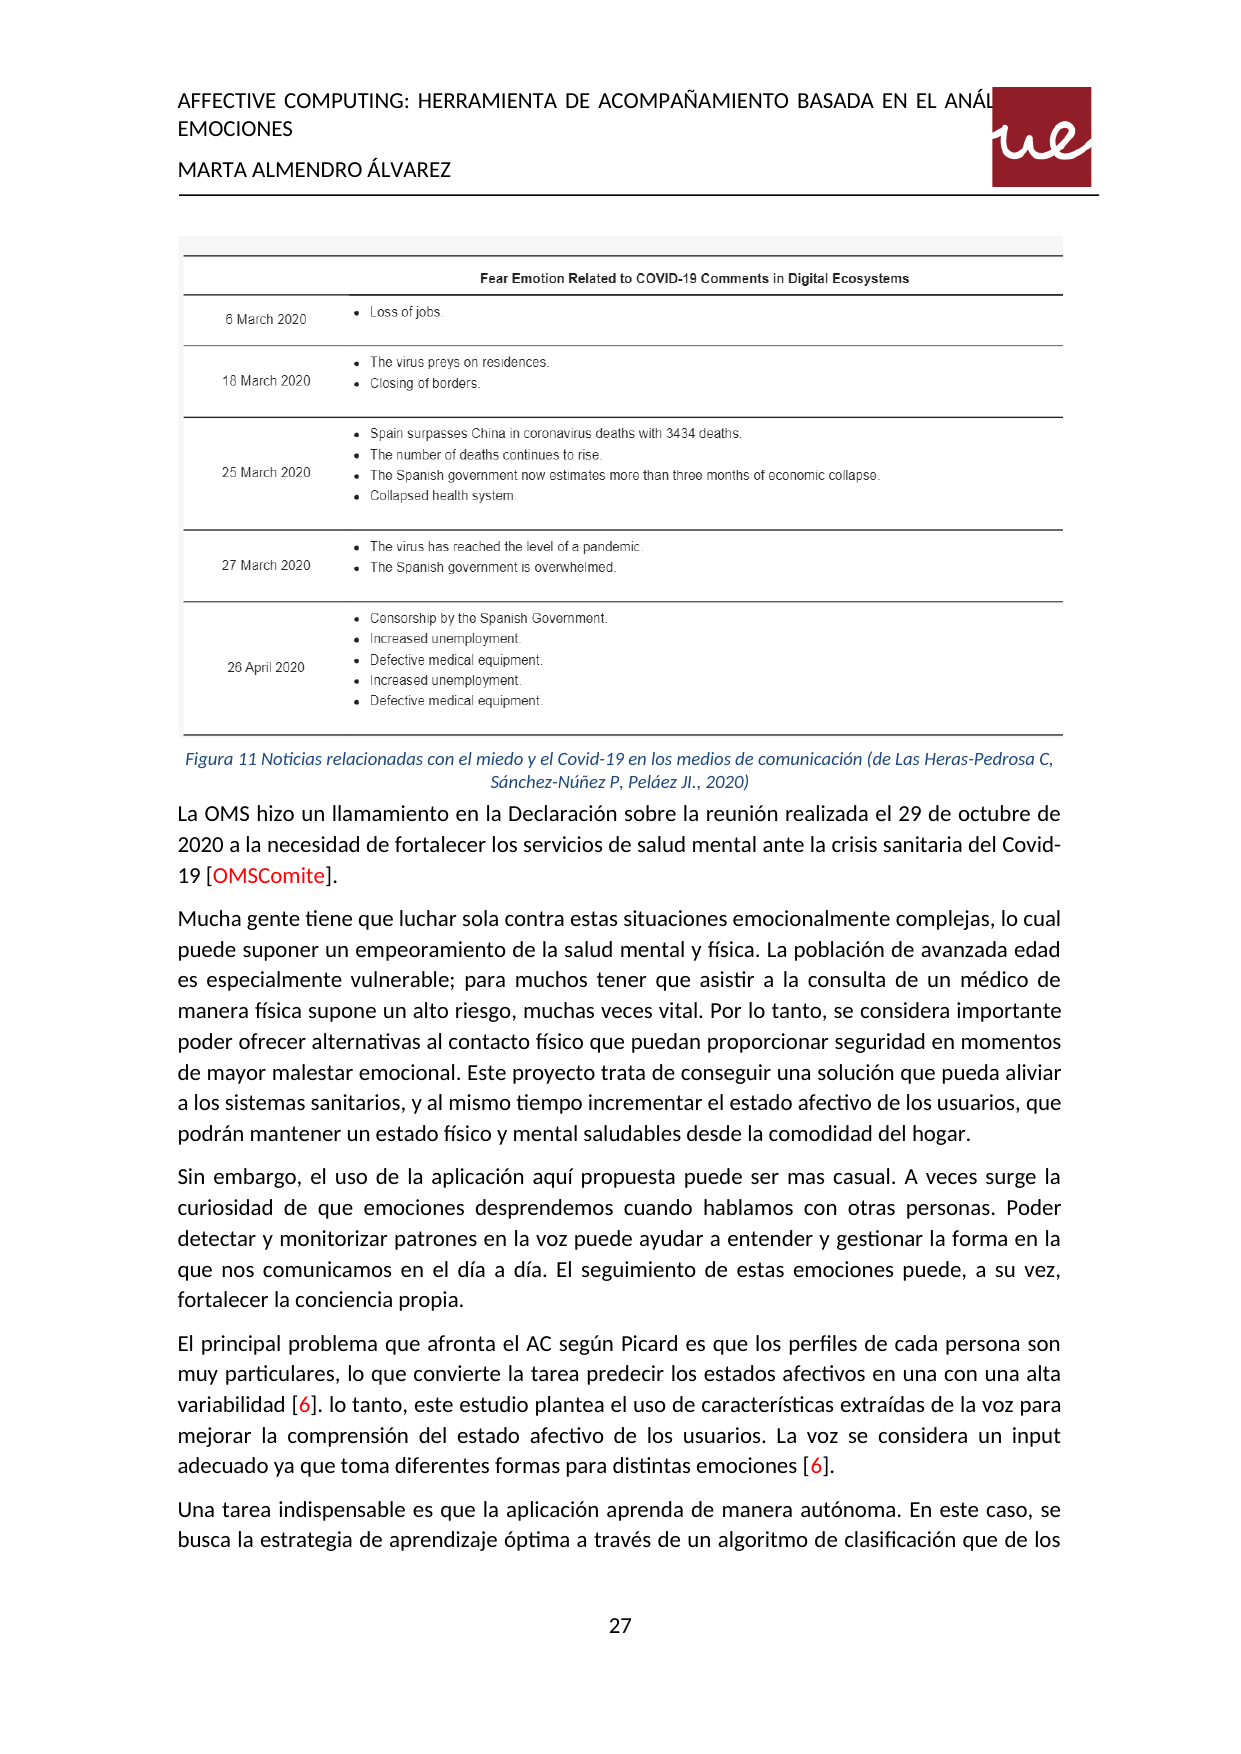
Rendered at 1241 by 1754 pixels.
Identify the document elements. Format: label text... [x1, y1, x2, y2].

text El principal problema que afronta el AC según Picard es que los perfiles de cada persona son muy particulares, lo que convierte la tarea predecir los estados afectivos en una con una alta variabilidad [6]. lo tanto, este estudio plantea el uso de características extraídas de la voz para mejorar la comprensión del estado afectivo de los usuarios. La voz se considera un input adecuado ya que toma diferentes formas para distintas emociones [6]. [177, 1329, 1063, 1479]
text Sin embargo, el uso de la aplicación aquí propuesta puede ser mas casual. A veces surge la curiosidad de que emociones desprendemos cuando hablamos con otras personas. Poder detectar y monitorizar patrones en la voz puede ayudar a entender y gestionar la forma en la que nos comunicamos en el día a día. El seguimiento de estas emociones puede, a su vez, fortalecer la conciencia propia. [177, 1162, 1063, 1313]
text Mucha gente tiene que luchar sola contra estas situaciones emocionalmente complejas, lo cual puede suponer un empeoramiento de la salud mental y física. La población de avanzada edad es especialmente vulnerable; para muchos tener que asistir a la consulta de un médico de manera física supone un alto riesgo, muchas veces vital. Por lo tanto, se considera importante poder ofrecer alternativas al contacto físico que puedan proporcionar seguridad en momentos de mayor malestar emocional. Este proyecto trata de conseguir una solución que pueda aliviar a los sistemas sanitarios, y al mismo tiempo incrementar el estado afectivo de los usuarios, que podrán mantener un estado físico y mental saludables desde la comodidad del hogar. [177, 904, 1063, 1147]
picture [992, 87, 1092, 187]
picture [178, 236, 1063, 738]
